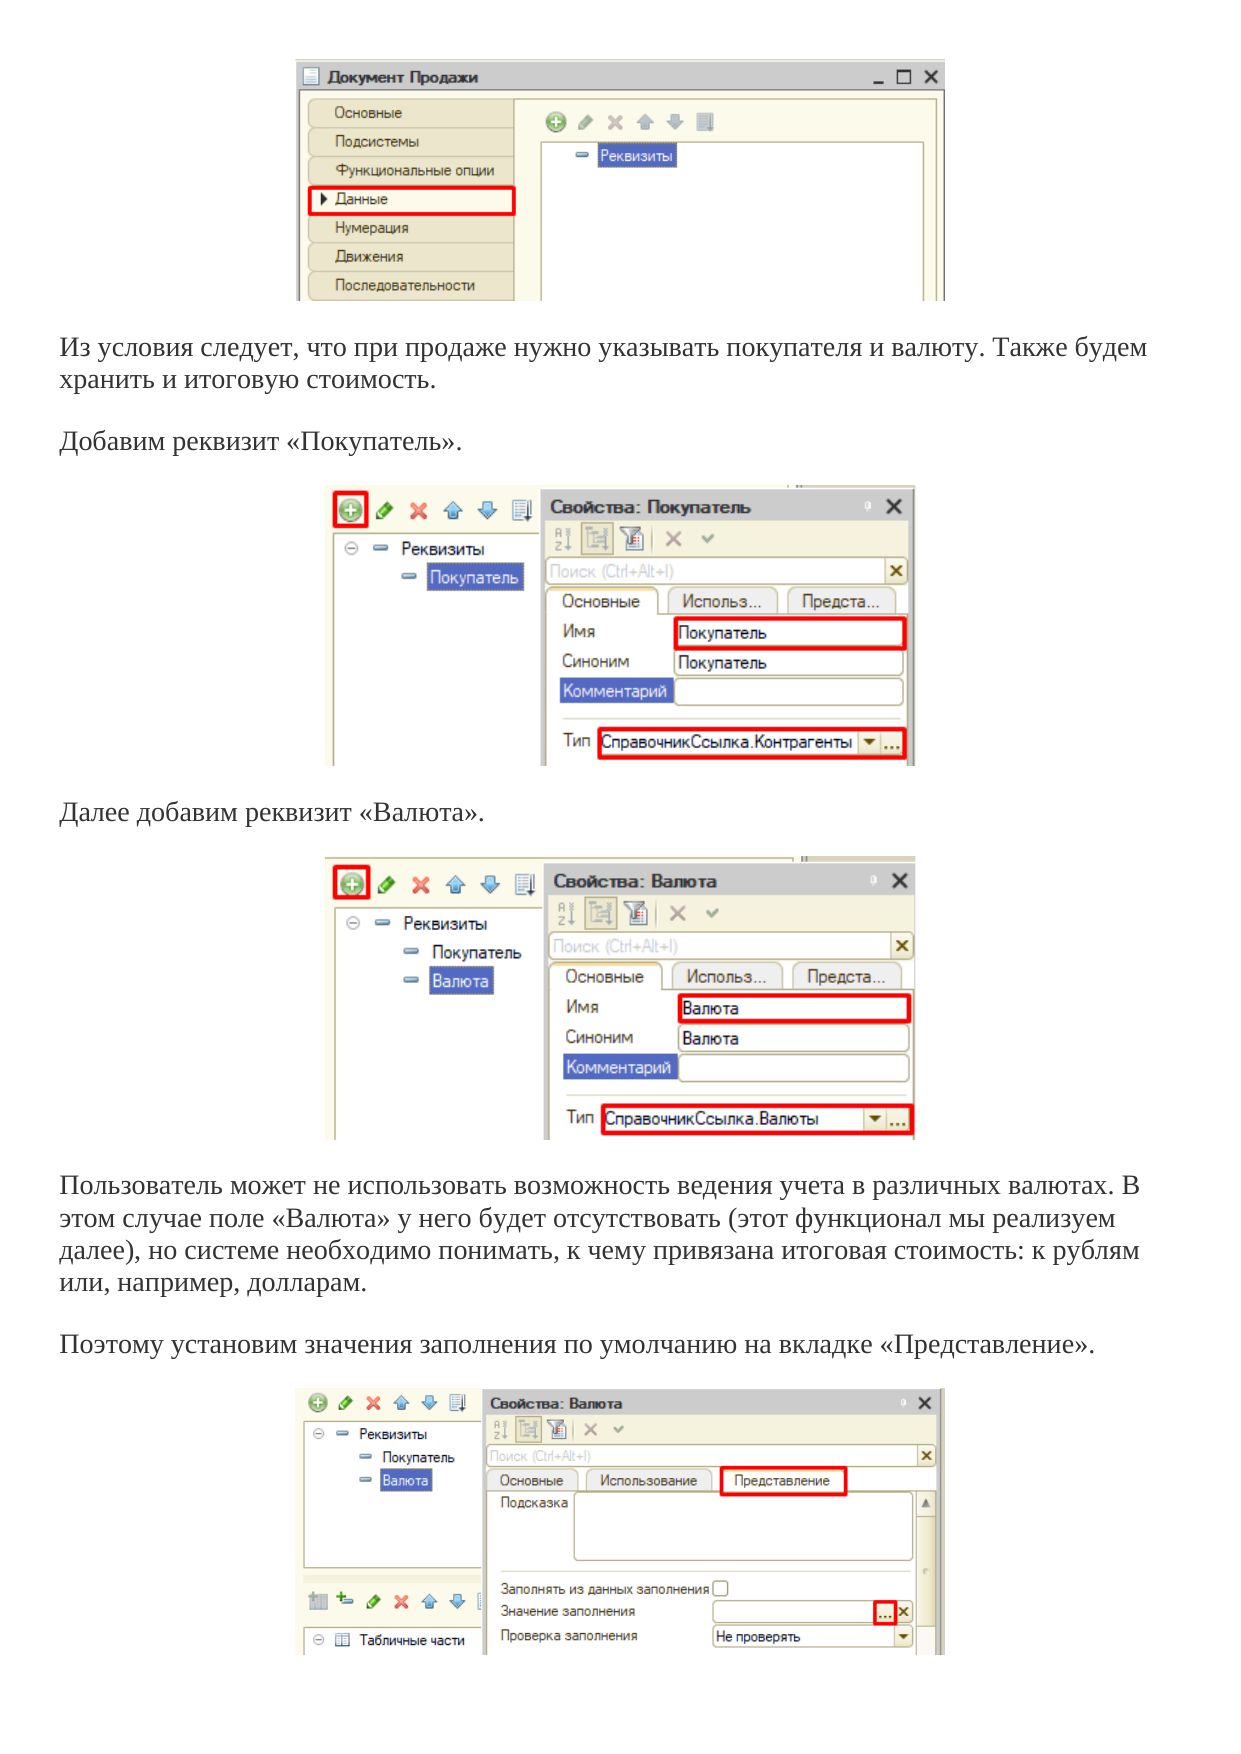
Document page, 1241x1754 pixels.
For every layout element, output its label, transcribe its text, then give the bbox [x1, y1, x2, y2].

text Поэтому установим значения заполнения по умолчанию на вкладке «Представление». [59, 1327, 1181, 1359]
text Пользователь может не использовать возможность ведения учета в различных валютах. В этом случае поле «Валюта» у него будет отсутствовать (этот функционал мы реализуем далее), но системе необходимо понимать, к чему привязана итоговая стоимость: к рублям или, например, долларам. [59, 1168, 1181, 1298]
picture [325, 485, 916, 766]
picture [325, 856, 916, 1140]
picture [295, 59, 945, 301]
text Далее добавим реквизит «Валюта». [59, 795, 1181, 828]
text Добавим реквизит «Покупатель». [59, 424, 1181, 457]
picture [295, 1388, 945, 1655]
text Из условия следует, что при продаже нужно указывать покупателя и валюту. Также будем хранить и итоговую стоимость. [59, 330, 1181, 395]
